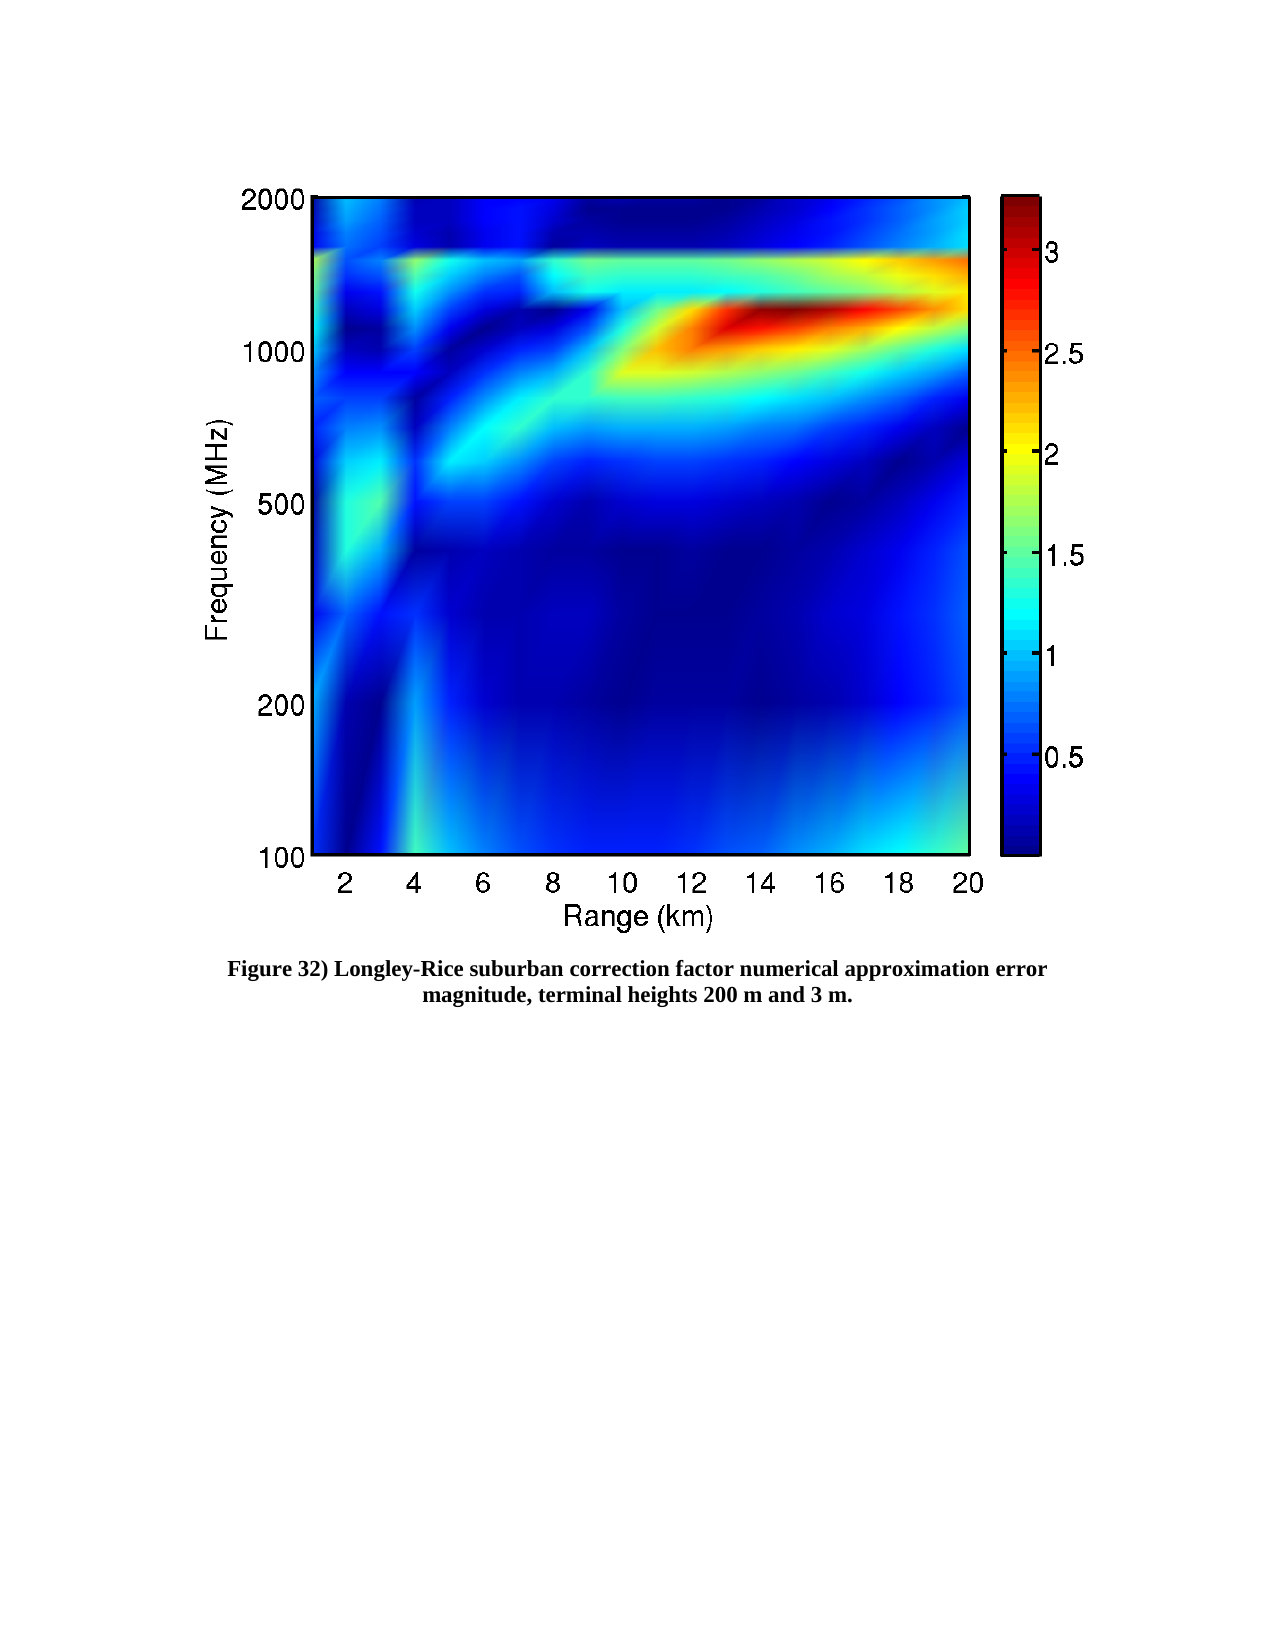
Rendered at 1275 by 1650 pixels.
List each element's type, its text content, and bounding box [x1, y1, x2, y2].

text Figure 32) Longley-Rice suburban correction factor numerical approximation error magnitude, terminal heights 200 m and 3 m. [187, 955, 1087, 1008]
picture [187, 150, 1196, 943]
